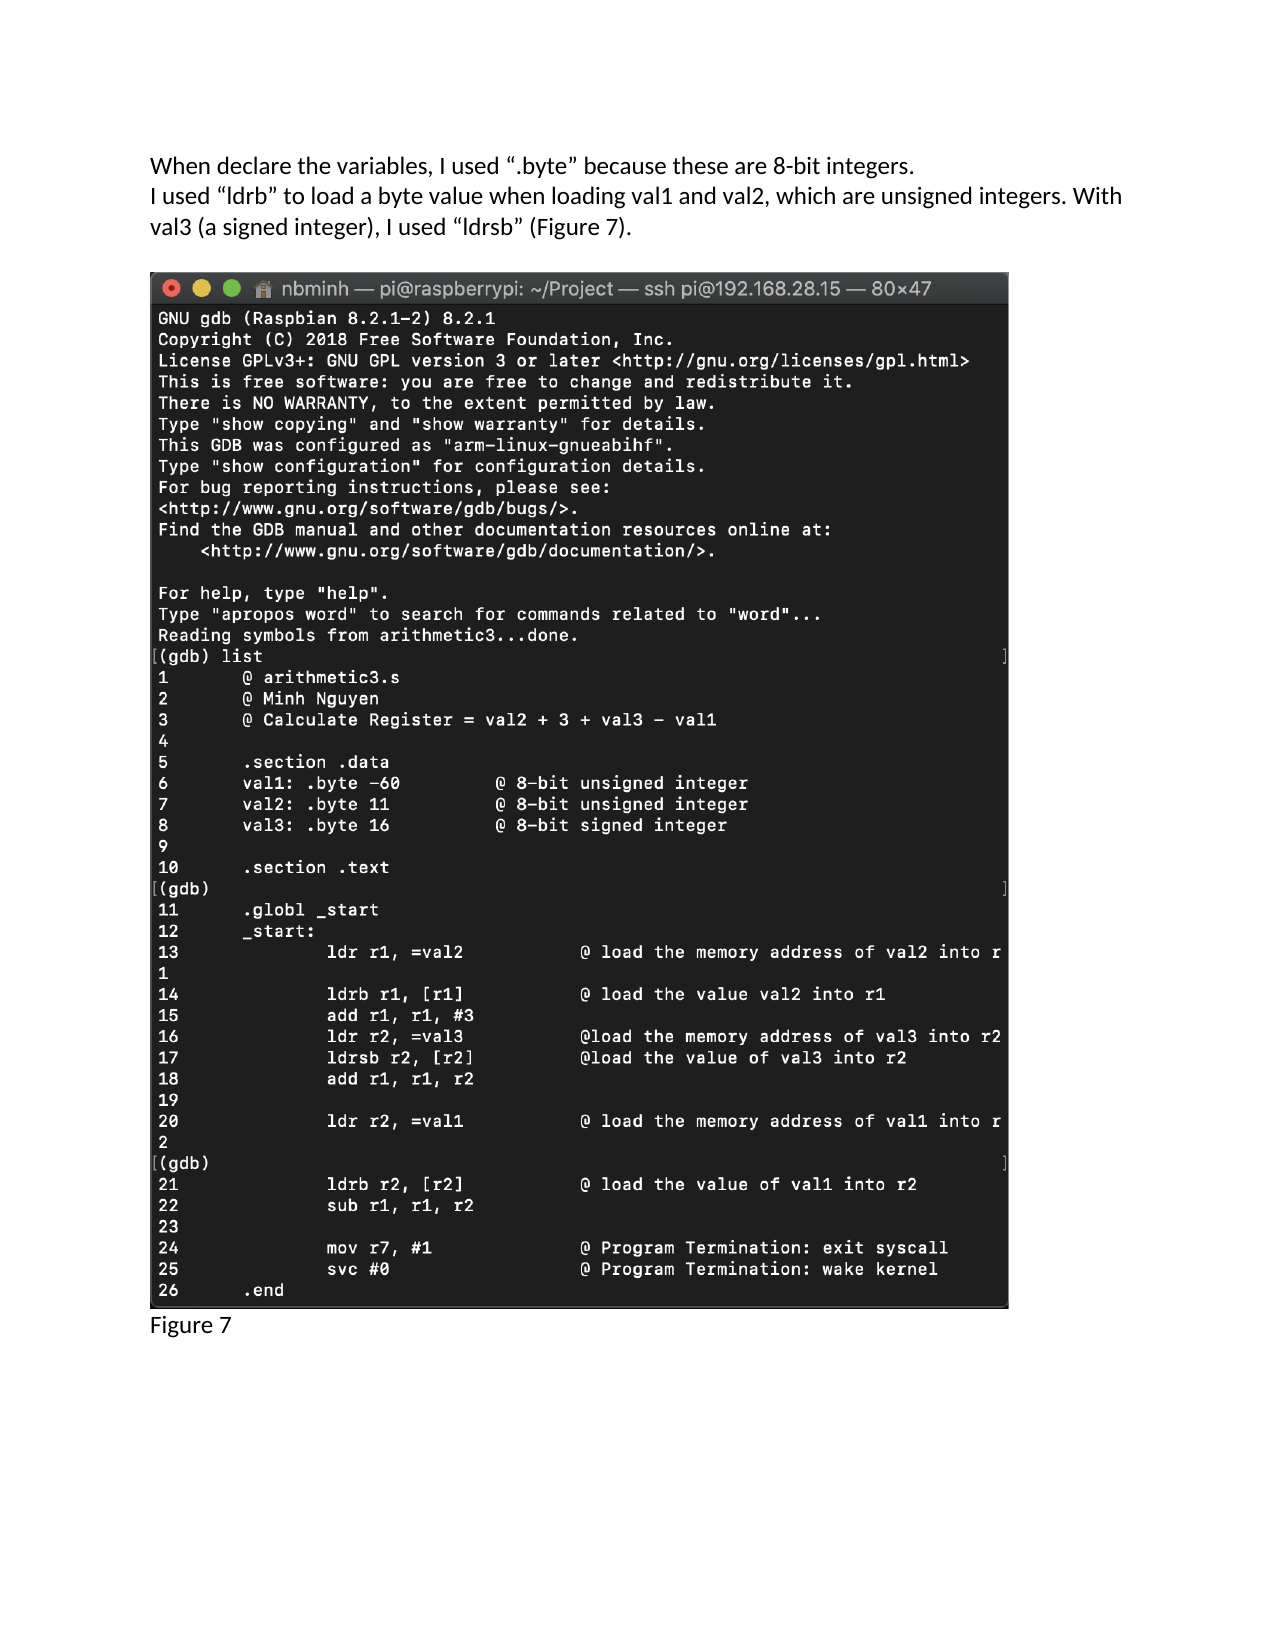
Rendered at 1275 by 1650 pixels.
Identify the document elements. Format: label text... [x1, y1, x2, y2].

text Figure 7 [150, 1309, 1125, 1339]
text When declare the variables, I used “.byte” because these are 8-bit integers. [150, 150, 1125, 181]
text I used “ldrb” to load a byte value when loading val1 and val2, which are unsigned integers. With val3 (a signed integer), I used “ldrsb” (Figure 7). [150, 181, 1125, 242]
picture [150, 272, 1009, 1309]
